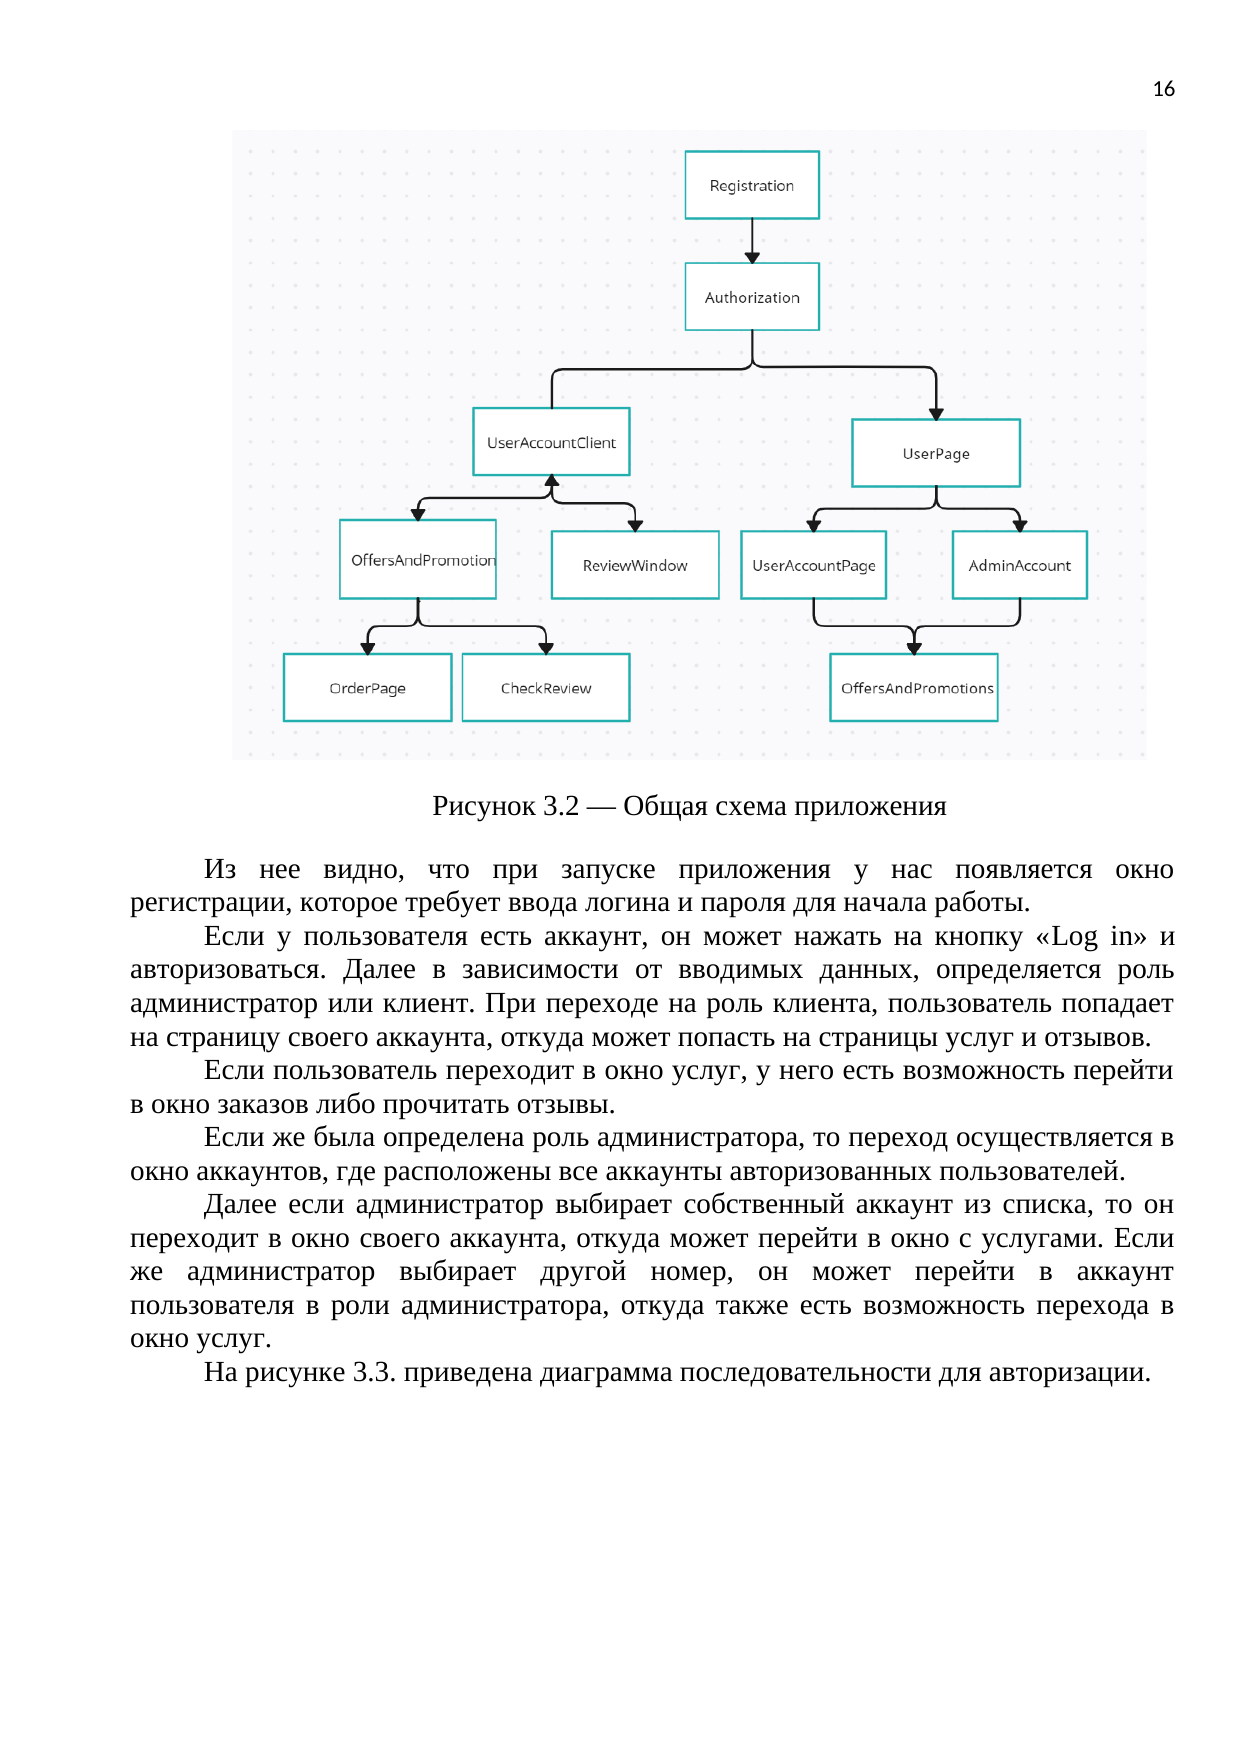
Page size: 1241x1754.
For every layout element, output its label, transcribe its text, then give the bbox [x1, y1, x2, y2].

text Если же была определена роль администратора, то переход осуществляется в окно аккаунтов, где расположены все аккаунты авторизованных пользователей. [130, 1119, 1175, 1186]
text Рисунок 3.2 — Общая схема приложения [130, 788, 1175, 822]
text Если у пользователя есть аккаунт, он может нажать на кнопку «Log in» и авторизоваться. Далее в зависимости от вводимых данных, определяется роль администратор или клиент. При переходе на роль клиента, пользователь попадает на страницу своего аккаунта, откуда может попасть на страницы услуг и отзывов. [130, 918, 1175, 1052]
text Далее если администратор выбирает собственный аккаунт из списка, то он переходит в окно своего аккаунта, откуда может перейти в окно с услугами. Если же администратор выбирает другой номер, он может перейти в аккаунт пользователя в роли администратора, откуда также есть возможность перехода в окно услуг. [130, 1186, 1175, 1354]
picture [232, 130, 1147, 760]
text Если пользователь переходит в окно услуг, у него есть возможность перейти в окно заказов либо прочитать отзывы. [130, 1052, 1175, 1119]
text Из нее видно, что при запуске приложения у нас появляется окно регистрации, которое требует ввода логина и пароля для начала работы. [130, 851, 1175, 918]
text На рисунке 3.3. приведена диаграмма последовательности для авторизации. [130, 1354, 1175, 1388]
